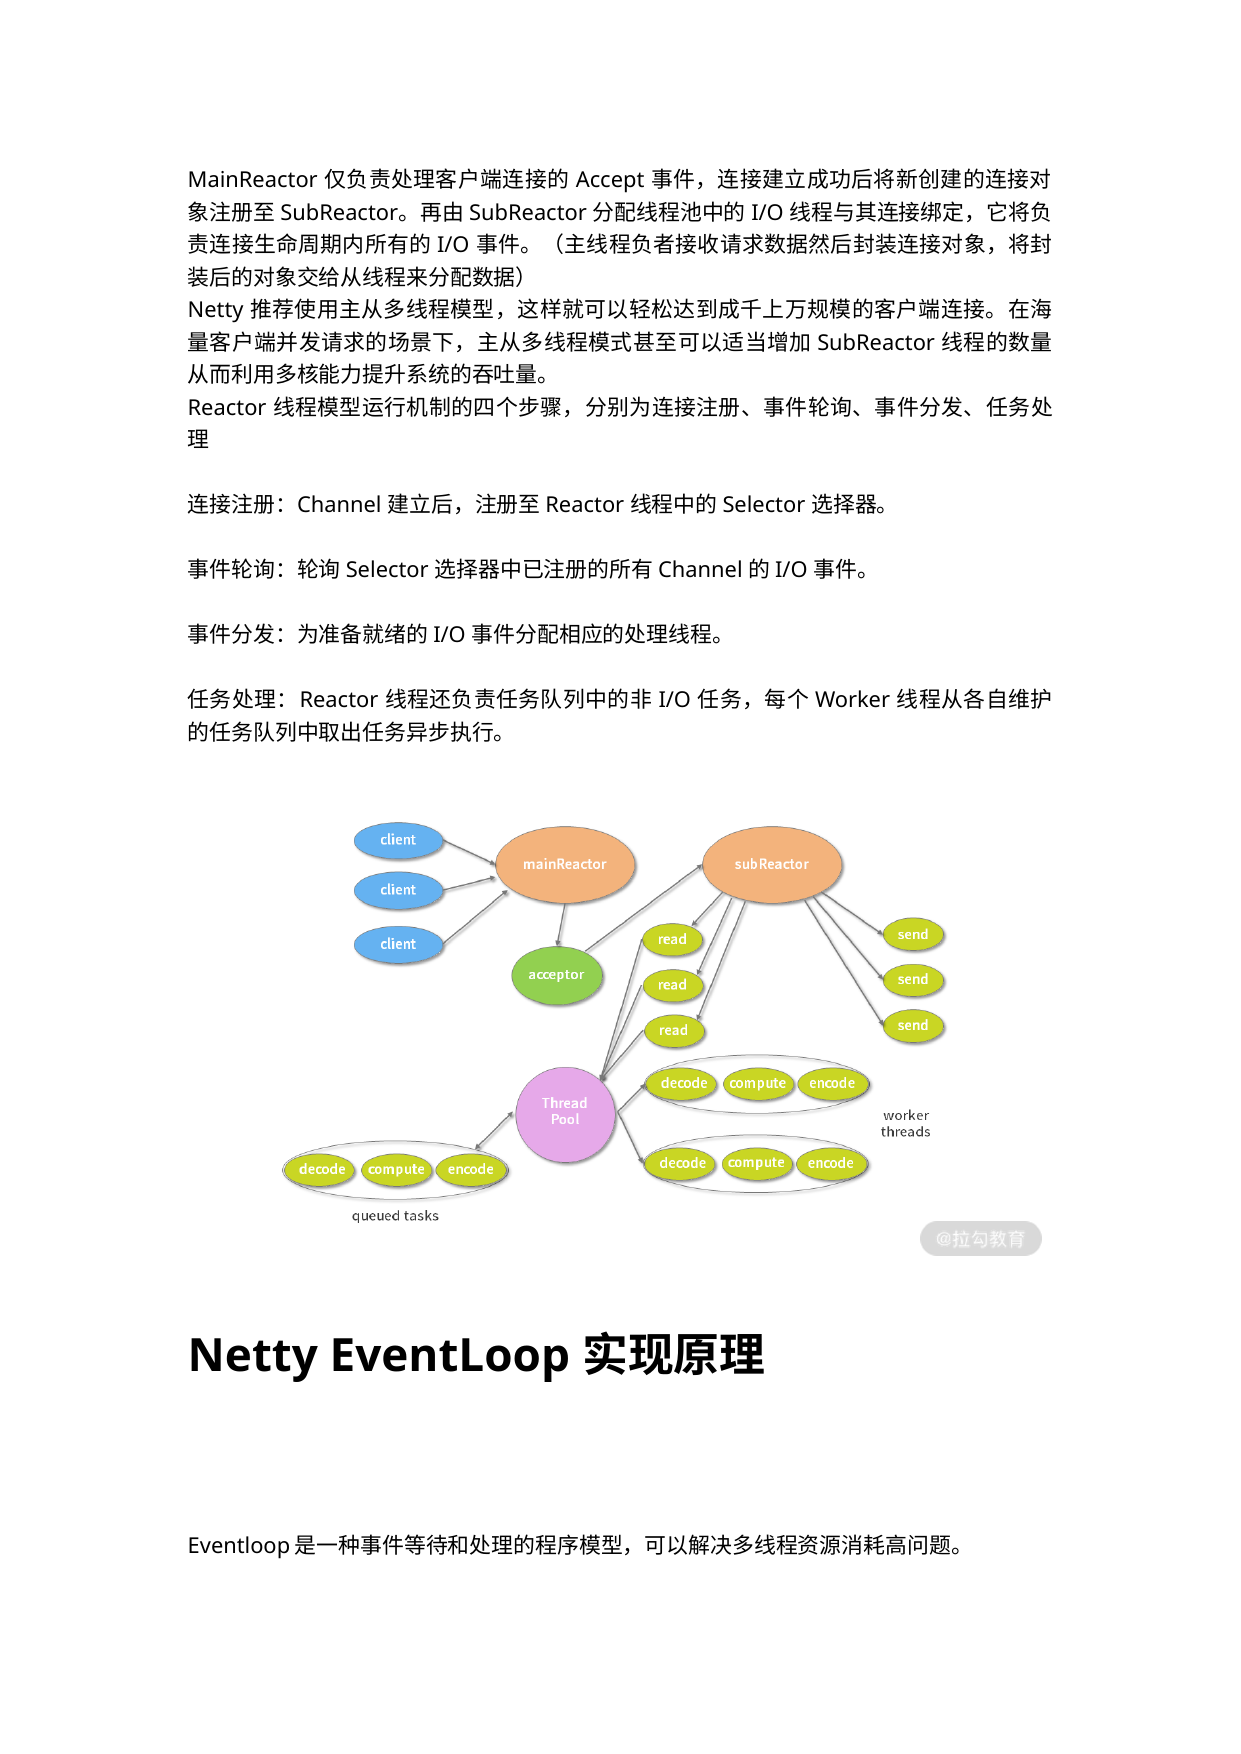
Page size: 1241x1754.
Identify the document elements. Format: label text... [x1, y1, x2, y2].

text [187, 162, 1053, 292]
text 连接注册：Channel 建立后，注册至 Reactor 线程中的 Selector 选择器。 [187, 487, 1053, 519]
text Netty 推荐使用主从多线程模型，这样就可以轻松达到成千上万规模的客户端连接。在海量客户端并发请求的场景下，主从多线程模式甚至可以适当增加 SubReactor 线程的数量，从而利用多核能力提升系统的吞吐量。 [187, 292, 1053, 389]
text 事件轮询：轮询 Selector 选择器中已注册的所有 Channel 的 I/O 事件。 [187, 552, 1053, 584]
text Eventloop是一种事件等待和处理的程序模型，可以解决多线程资源消耗高问题。 [187, 1528, 1053, 1561]
picture [187, 779, 1053, 1267]
text 事件分发：为准备就绪的 I/O 事件分配相应的处理线程。 [187, 617, 1053, 649]
subtitle Netty EventLoop 实现原理 [187, 1302, 1053, 1400]
text Reactor 线程模型运行机制的四个步骤，分别为连接注册、事件轮询、事件分发、任务处理 [187, 389, 1053, 454]
text 任务处理：Reactor 线程还负责任务队列中的非 I/O 任务，每个 Worker 线程从各自维护的任务队列中取出任务异步执行。 [187, 682, 1053, 747]
